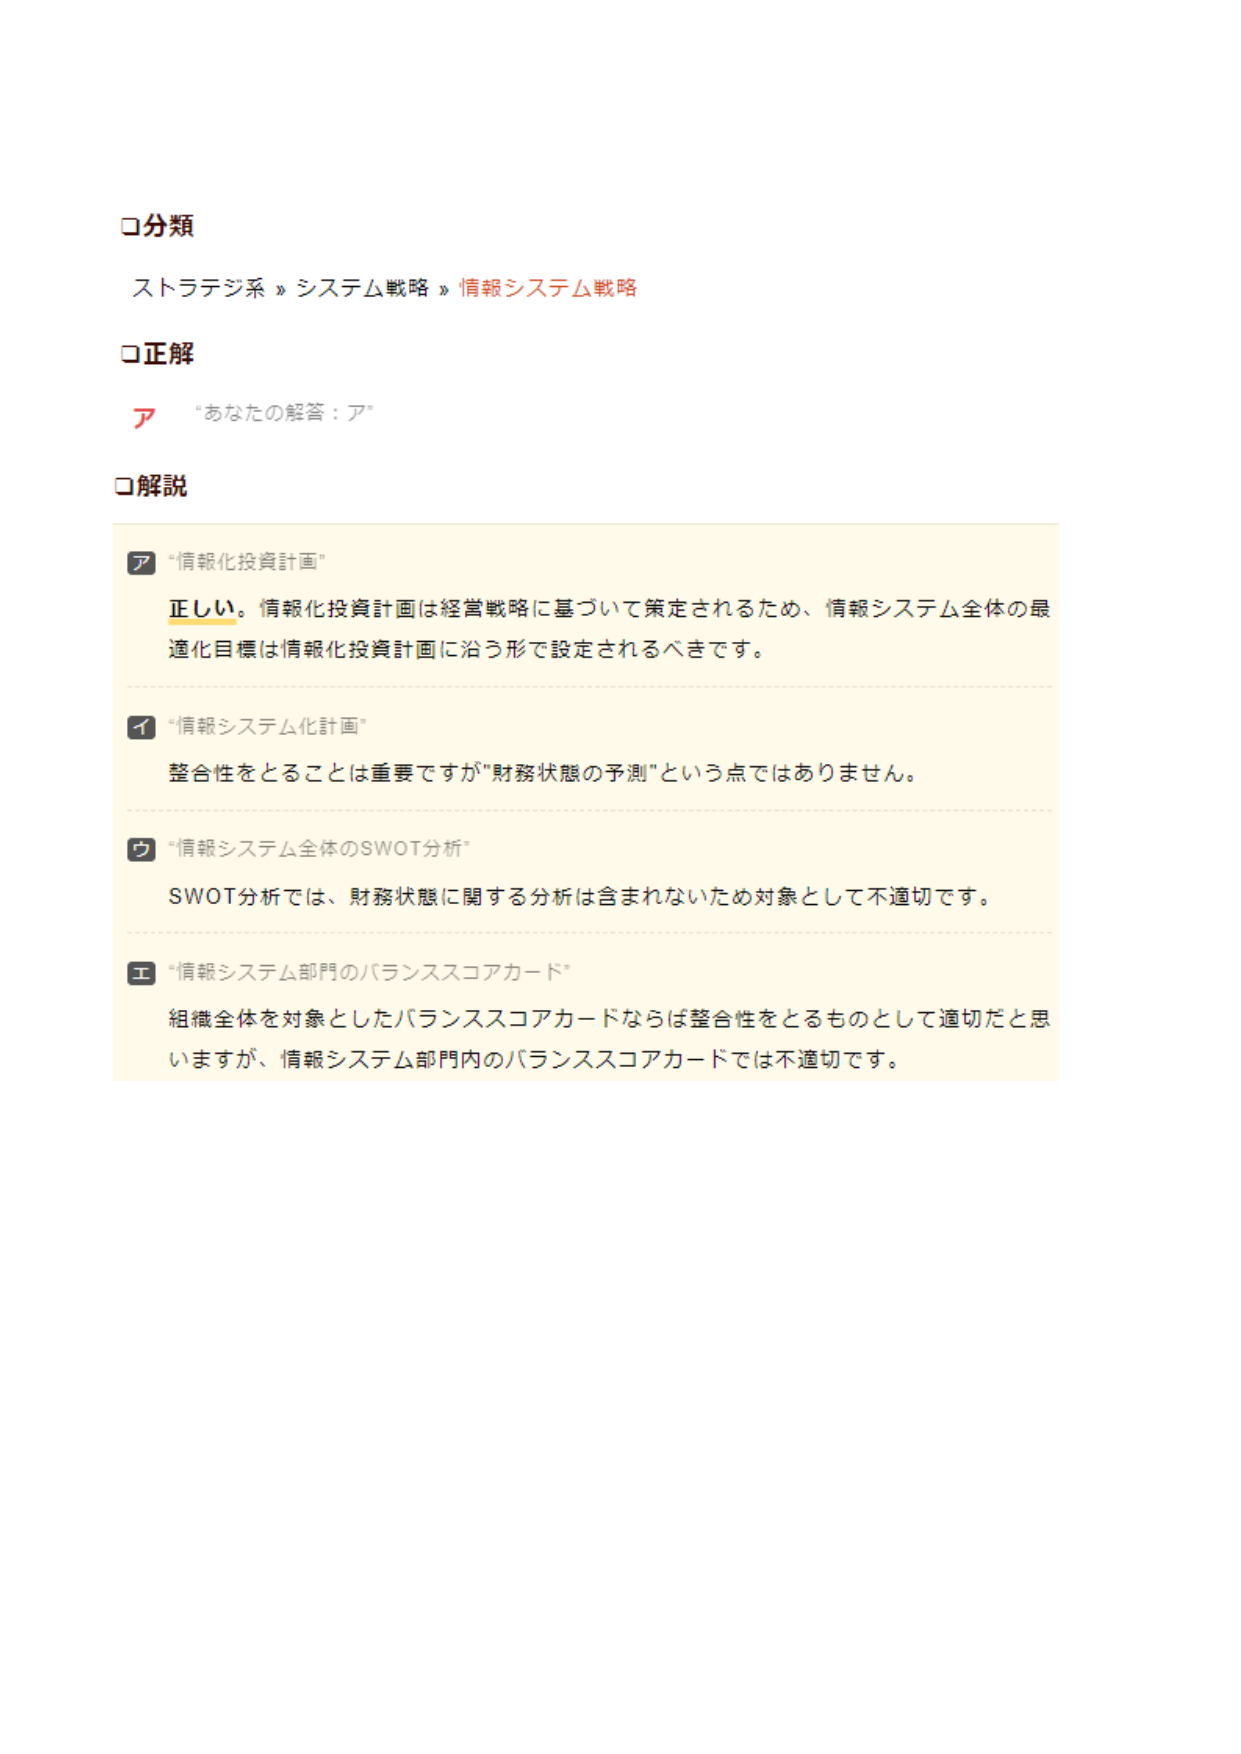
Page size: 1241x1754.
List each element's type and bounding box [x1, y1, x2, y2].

picture [112, 464, 1060, 1081]
picture [112, 202, 725, 445]
